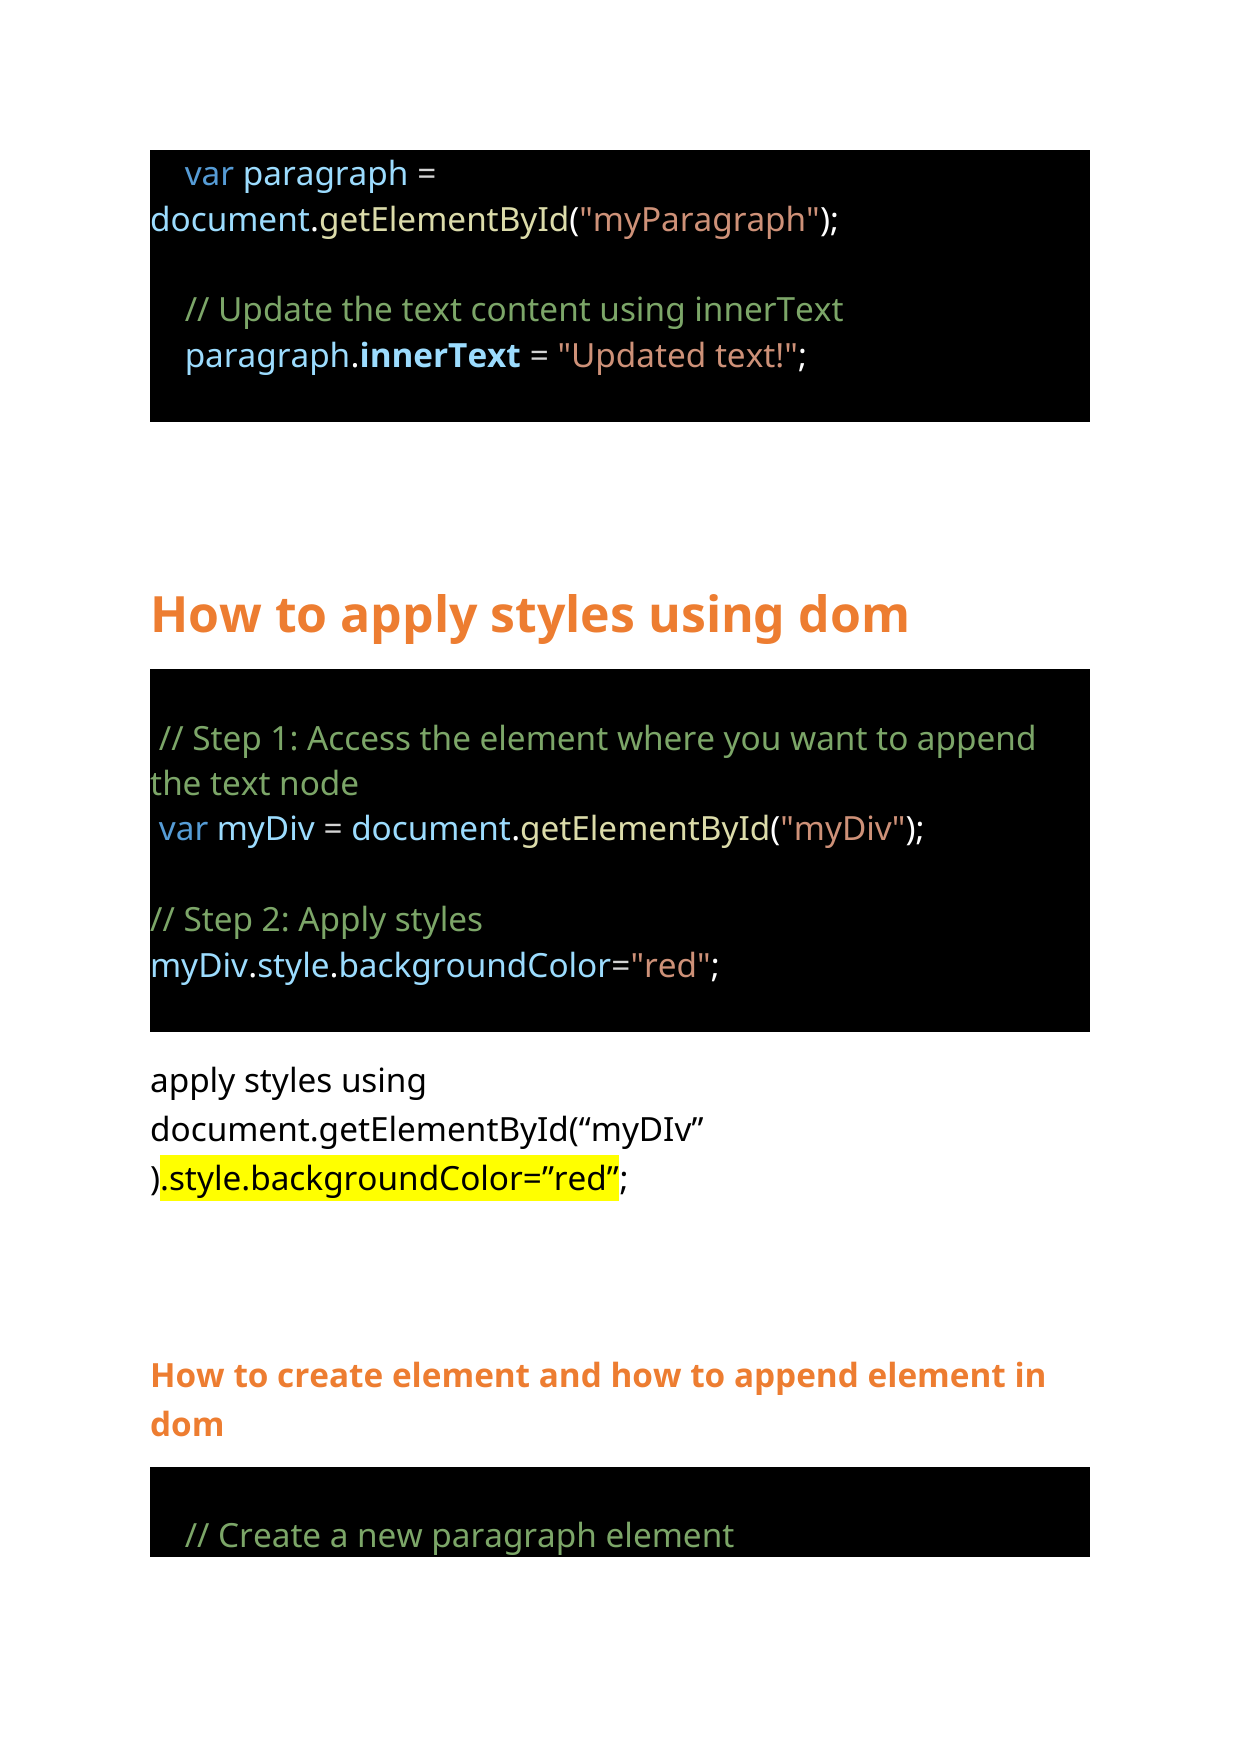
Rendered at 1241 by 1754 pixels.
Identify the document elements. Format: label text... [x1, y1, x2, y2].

text apply styles using document.getElementById(“myDIv”).style.backgroundColor=”red”; [150, 1057, 1090, 1201]
text myDiv.style.backgroundColor="red"; [150, 941, 1090, 987]
text // Step 2: Apply styles [150, 896, 1090, 941]
text // Create a new paragraph element [150, 1512, 1090, 1557]
text How to apply styles using dom [150, 579, 1090, 647]
text // Step 1: Access the element where you want to append the text node [150, 714, 1090, 805]
text // Update the text content using innerText [150, 286, 1090, 332]
text paragraph.innerText = "Updated text!"; [150, 332, 1090, 377]
text var paragraph = document.getElementById("myParagraph"); [150, 150, 1090, 241]
text var myDiv = document.getElementById("myDiv"); [150, 805, 1090, 851]
text How to create element and how to append element in dom [150, 1352, 1090, 1446]
